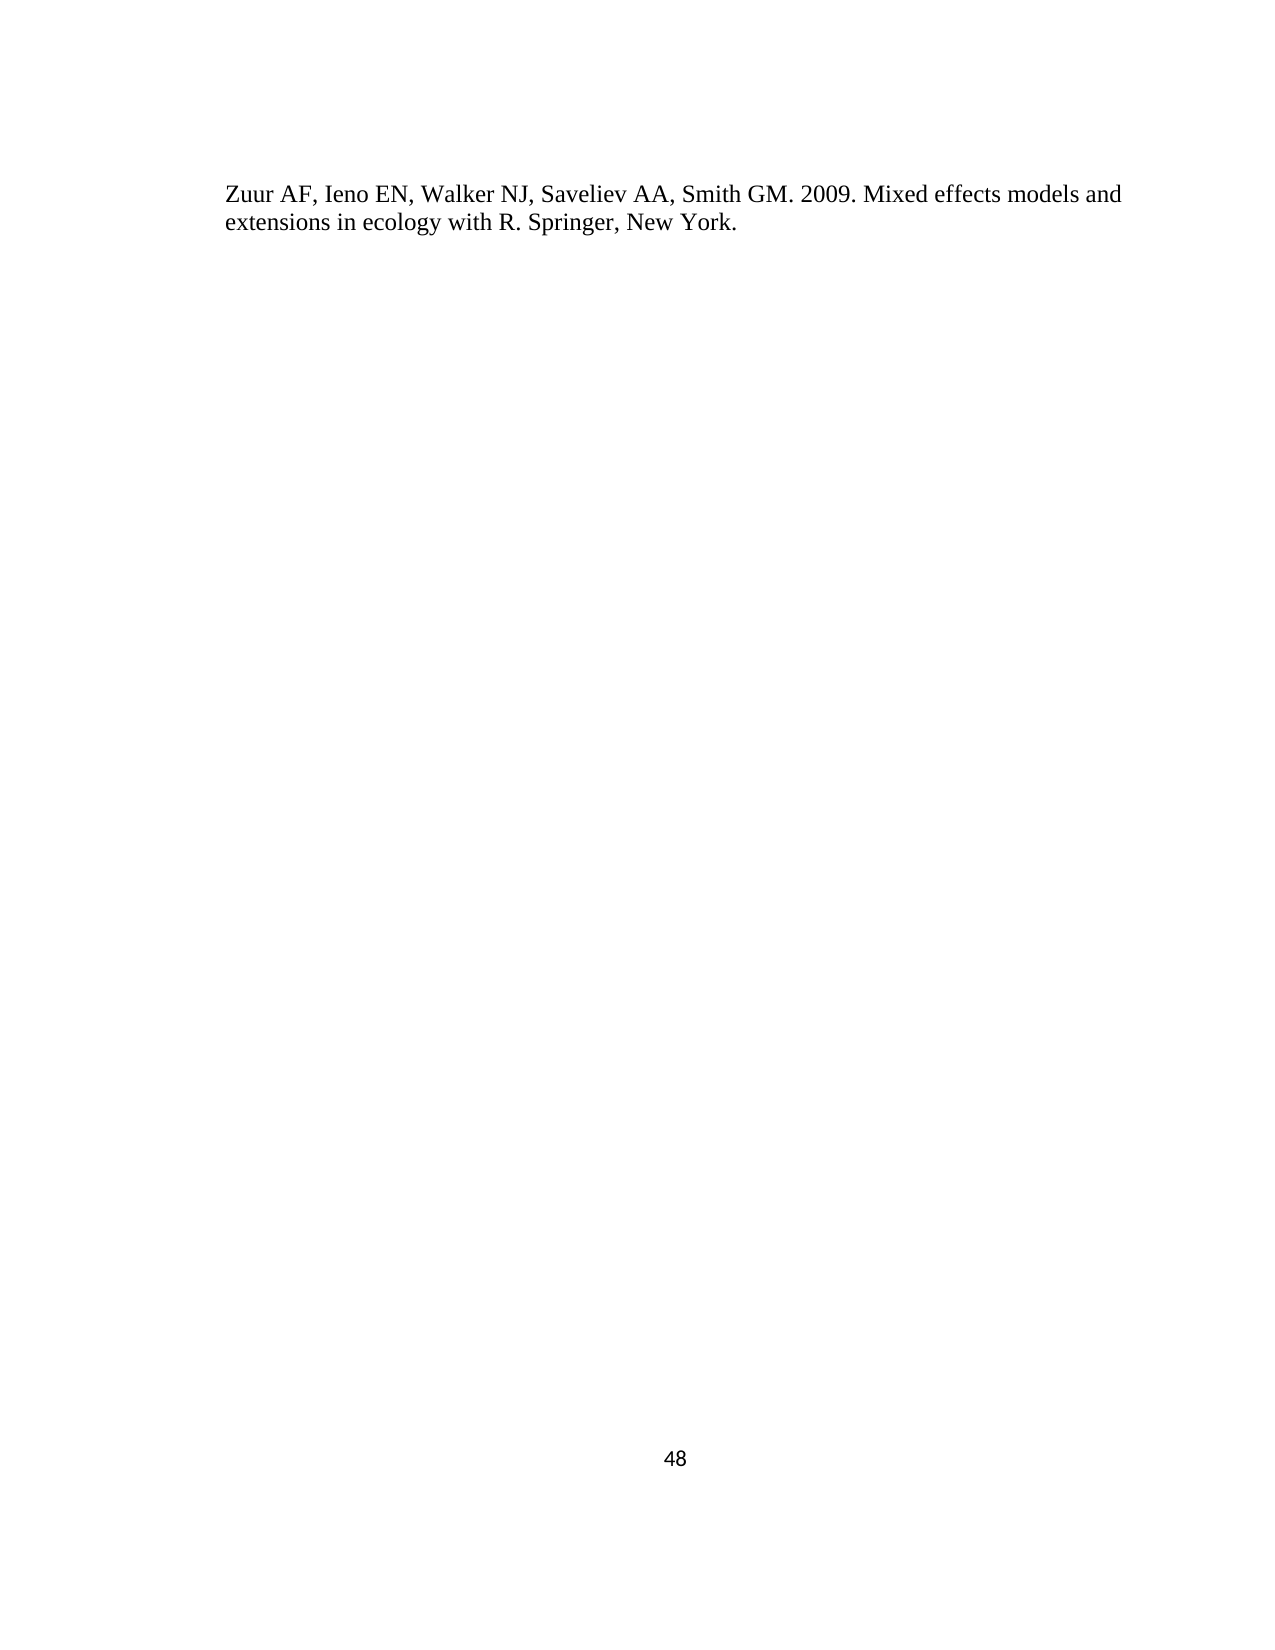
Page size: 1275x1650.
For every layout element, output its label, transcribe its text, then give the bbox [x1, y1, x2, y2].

text Zuur AF, Ieno EN, Walker NJ, Saveliev AA, Smith GM. 2009. Mixed effects models and extensions in ecology with R. Springer, New York. [225, 179, 1125, 236]
